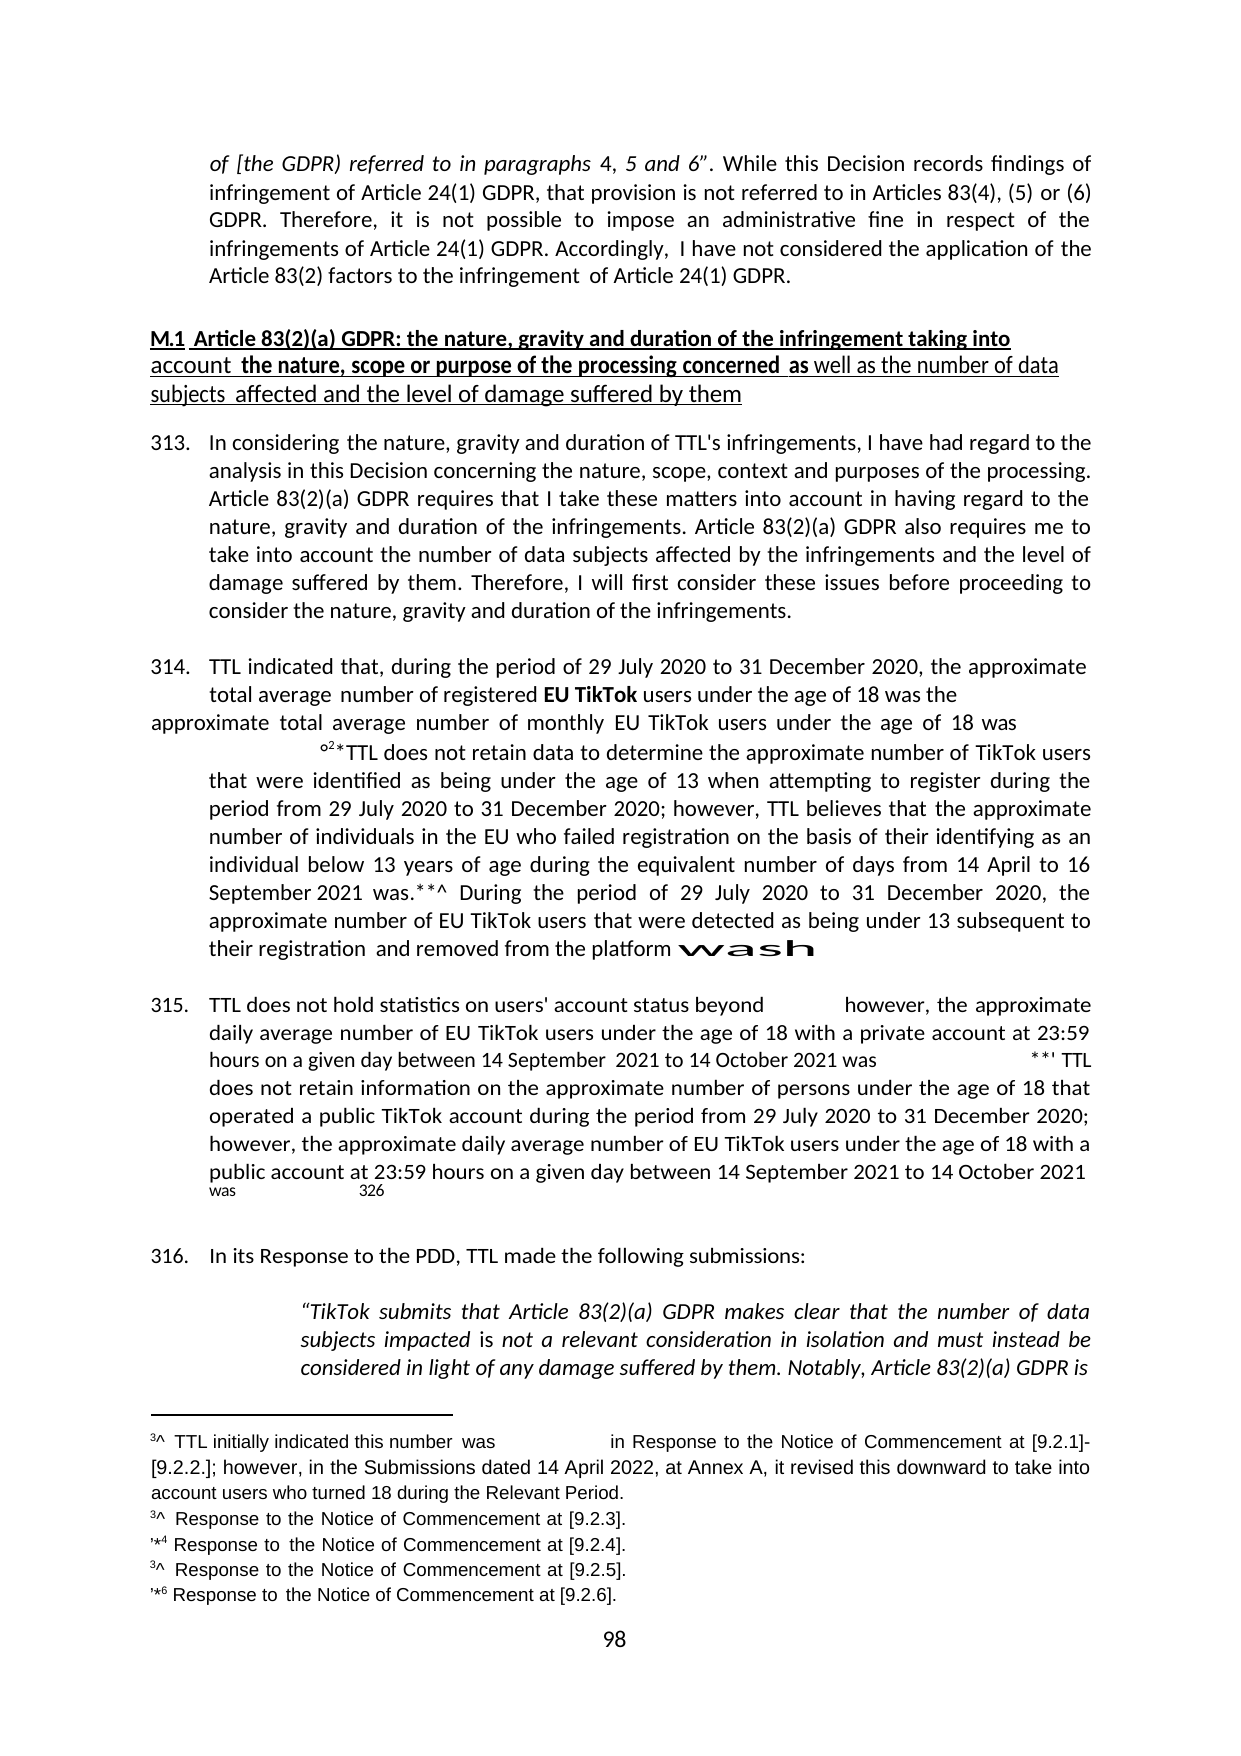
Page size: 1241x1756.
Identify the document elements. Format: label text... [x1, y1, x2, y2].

list Article 83(2)(a) GDPR: the nature, gravity and duration of the infringement taking into account the nature, scope or purpose of the processing concerned as well as the number of data subjects affected and the level of damage suffered by them [150, 324, 1067, 408]
text °2*TTL does not retain data to determine the approximate number of TikTok users that were identified as being under the age of 13 when attempting to register during the period from 29 July 2020 to 31 December 2020; however, TTL believes that the approximate number of individuals in the EU who failed registration on the basis of their identifying as an individual below 13 years of age during the equivalent number of days from 14 April to 16 September 2021 was .**^ During the period of 29 July 2020 to 31 December 2020, the approximate number of EU TikTok users that were detected as being under 13 subsequent to their registration and removed from the platform wash [209, 737, 1092, 962]
text 3^ Response to the Notice of Commencement at [9.2.3]. ’*4 Response to the Notice of Commencement at [9.2.4]. 3^ Response to the Notice of Commencement at [9.2.5]. ’*6 Response to the Notice of Commencement at [9.2.6]. [149, 1508, 627, 1605]
list TTL does not hold statistics on users' account status beyond however, the approximate daily average number of EU TikTok users under the age of 18 with a private account at 23:59 hours on a given day between 14 September 2021 to 14 October 2021 was **' TTL does not retain information on the approximate number of persons under the age of 18 that operated a public TikTok account during the period from 29 July 2020 to 31 December 2020; however, the approximate daily average number of EU TikTok users under the age of 18 with a public account at 23:59 hours on a given day between 14 September 2021 to 14 October 2021 [150, 991, 1091, 1185]
text was 326 [209, 1186, 1152, 1212]
list In considering the nature, gravity and duration of TTL's infringements, I have had regard to the analysis in this Decision concerning the nature, scope, context and purposes of the processing. Article 83(2)(a) GDPR requires that I take these matters into account in having regard to the nature, gravity and duration of the infringements. Article 83(2)(a) GDPR also requires me to take into account the number of data subjects affected by the infringements and the level of damage suffered by them. Therefore, I will first consider these issues before proceeding to consider the nature, gravity and duration of the infringements. [150, 428, 1092, 624]
text approximate total average number of monthly EU TikTok users under the age of 18 was [151, 708, 1152, 736]
text “TikTok submits that Article 83(2)(a) GDPR makes clear that the number of data subjects impacted is not a relevant consideration in isolation and must instead be considered in light of any damage suffered by them. Notably, Article 83(2)(a) GDPR is [300, 1297, 1092, 1381]
list In its Response to the PDD, TTL made the following submissions: [150, 1242, 1152, 1269]
text 3^ TTL initially indicated this number was in Response to the Notice of Commencement at [9.2.1]-[9.2.2.]; however, in the Submissions dated 14 April 2022, at Annex A, it revised this downward to take into account users who turned 18 during the Relevant Period. [150, 1431, 1091, 1504]
list TTL indicated that, during the period of 29 July 2020 to 31 December 2020, the approximate total average number of registered EU TikTok users under the age of 18 was the [150, 652, 1089, 708]
text of [the GDPR) referred to in paragraphs 4, 5 and 6”. While this Decision records findings of infringement of Article 24(1) GDPR, that provision is not referred to in Articles 83(4), (5) or (6) GDPR. Therefore, it is not possible to impose an administrative fine in respect of the infringements of Article 24(1) GDPR. Accordingly, I have not considered the application of the Article 83(2) factors to the infringement of Article 24(1) GDPR. [209, 149, 1092, 290]
